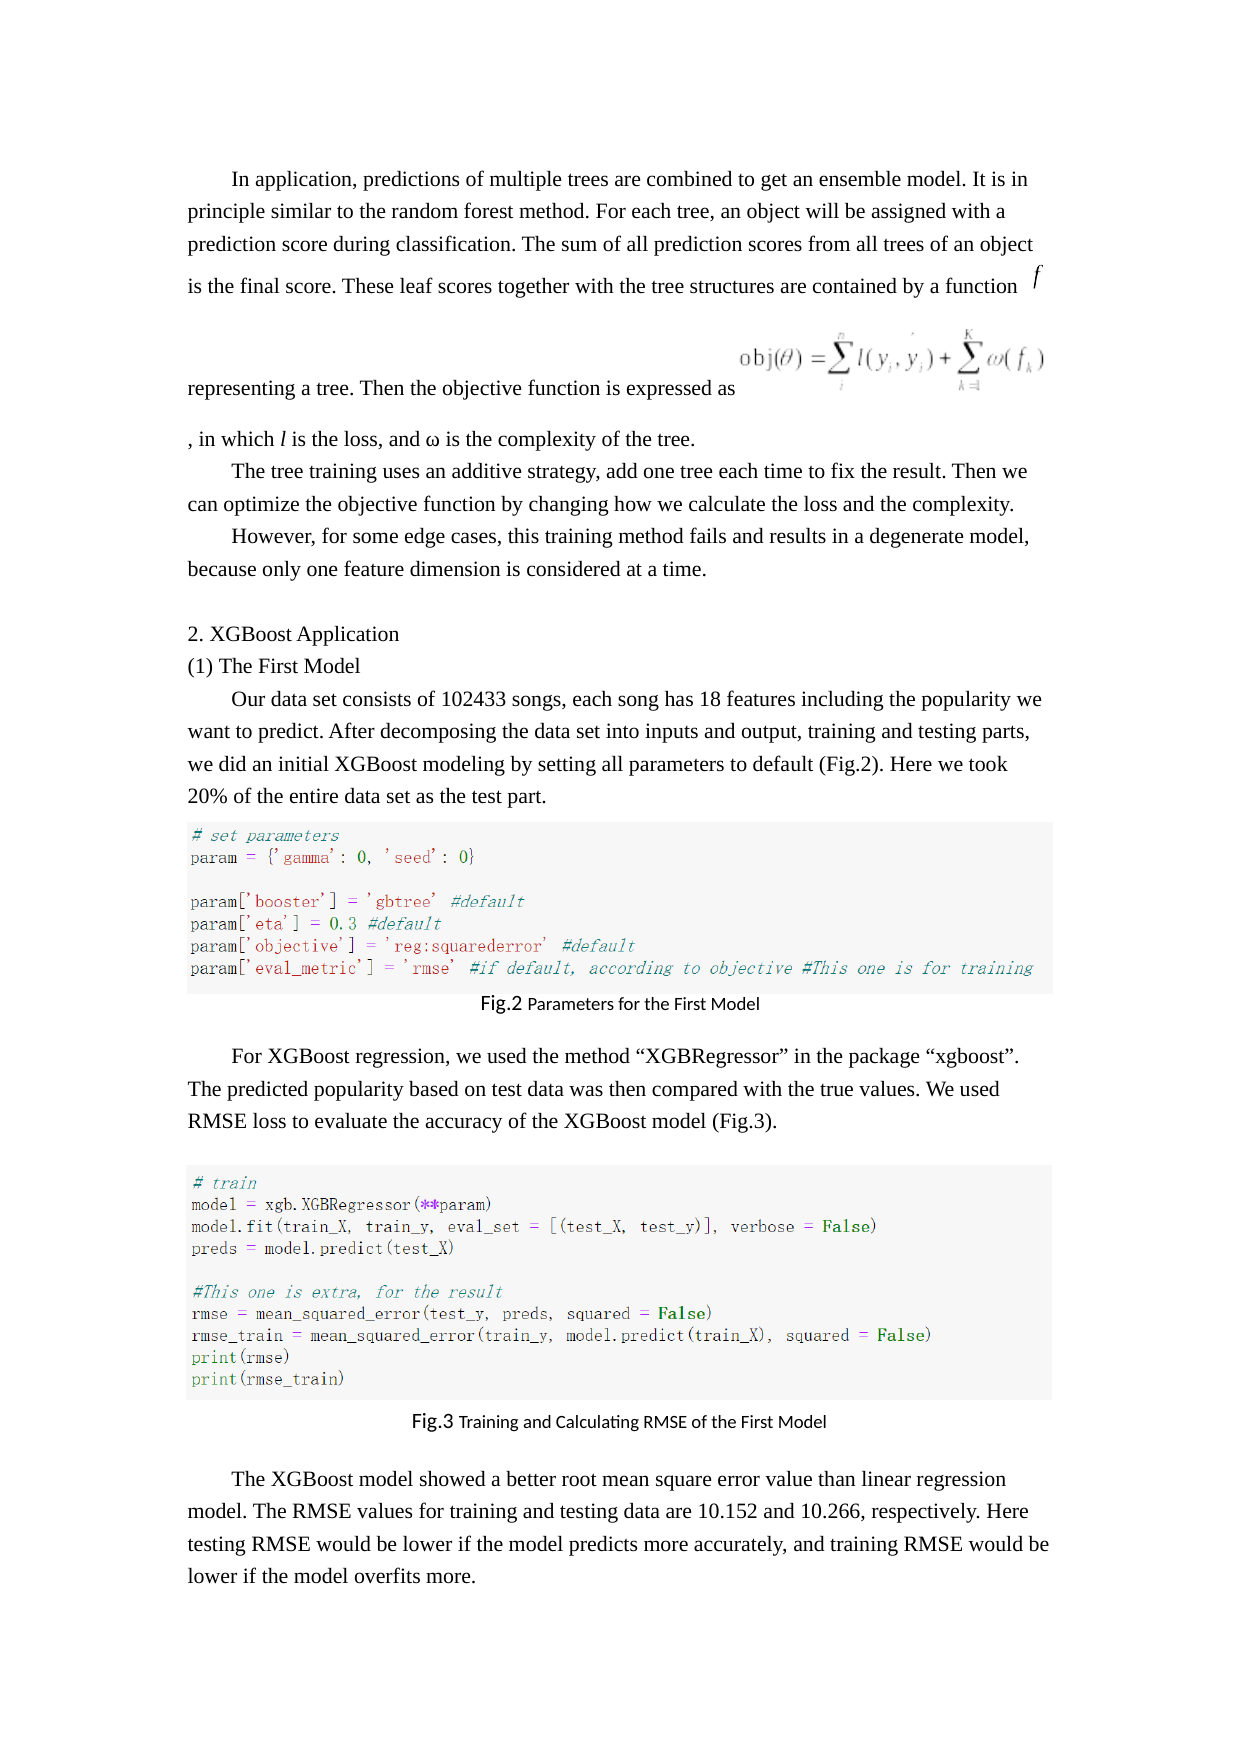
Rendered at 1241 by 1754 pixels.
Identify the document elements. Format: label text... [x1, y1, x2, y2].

text However, for some edge cases, this training method fails and results in a degenerate model, because only one feature dimension is considered at a time. [187, 519, 1053, 584]
text For XGBoost regression, we used the method “XGBRegressor” in the package “xgboost”. The predicted popularity based on test data was then compared with the true values. We used RMSE loss to evaluate the accuracy of the XGBoost model (Fig.3). [187, 1039, 1053, 1137]
text In application, predictions of multiple trees are combined to get an ensemble model. It is in principle similar to the random forest method. For each tree, an object will be assigned with a prediction score during classification. The sum of all prediction scores from all trees of an object is the final score. These leaf scores together with the tree structures are contained by a function representing a tree. Then the objective function is expressed as, in which l is the loss, and ω is the complexity of the tree. [187, 162, 1053, 454]
text The XGBoost model showed a better root mean square error value than linear regression model. The RMSE values for training and testing data are 10.152 and 10.266, respectively. Here testing RMSE would be lower if the model predicts more accurately, and training RMSE would be lower if the model overfits more. [187, 1462, 1053, 1592]
list The First Model [187, 649, 1053, 682]
text The tree training uses an additive strategy, add one tree each time to fix the result. Then we can optimize the objective function by changing how we calculate the loss and the complexity. [187, 454, 1053, 519]
picture [187, 822, 1053, 994]
list XGBoost Application [187, 617, 1053, 649]
picture [186, 1165, 1052, 1400]
text Our data set consists of 102433 songs, each song has 18 features including the popularity we want to predict. After decomposing the data set into inputs and output, training and testing parts, we did an initial XGBoost modeling by setting all parameters to default (Fig.2). Here we took 20% of the entire data set as the test part. [187, 682, 1053, 812]
